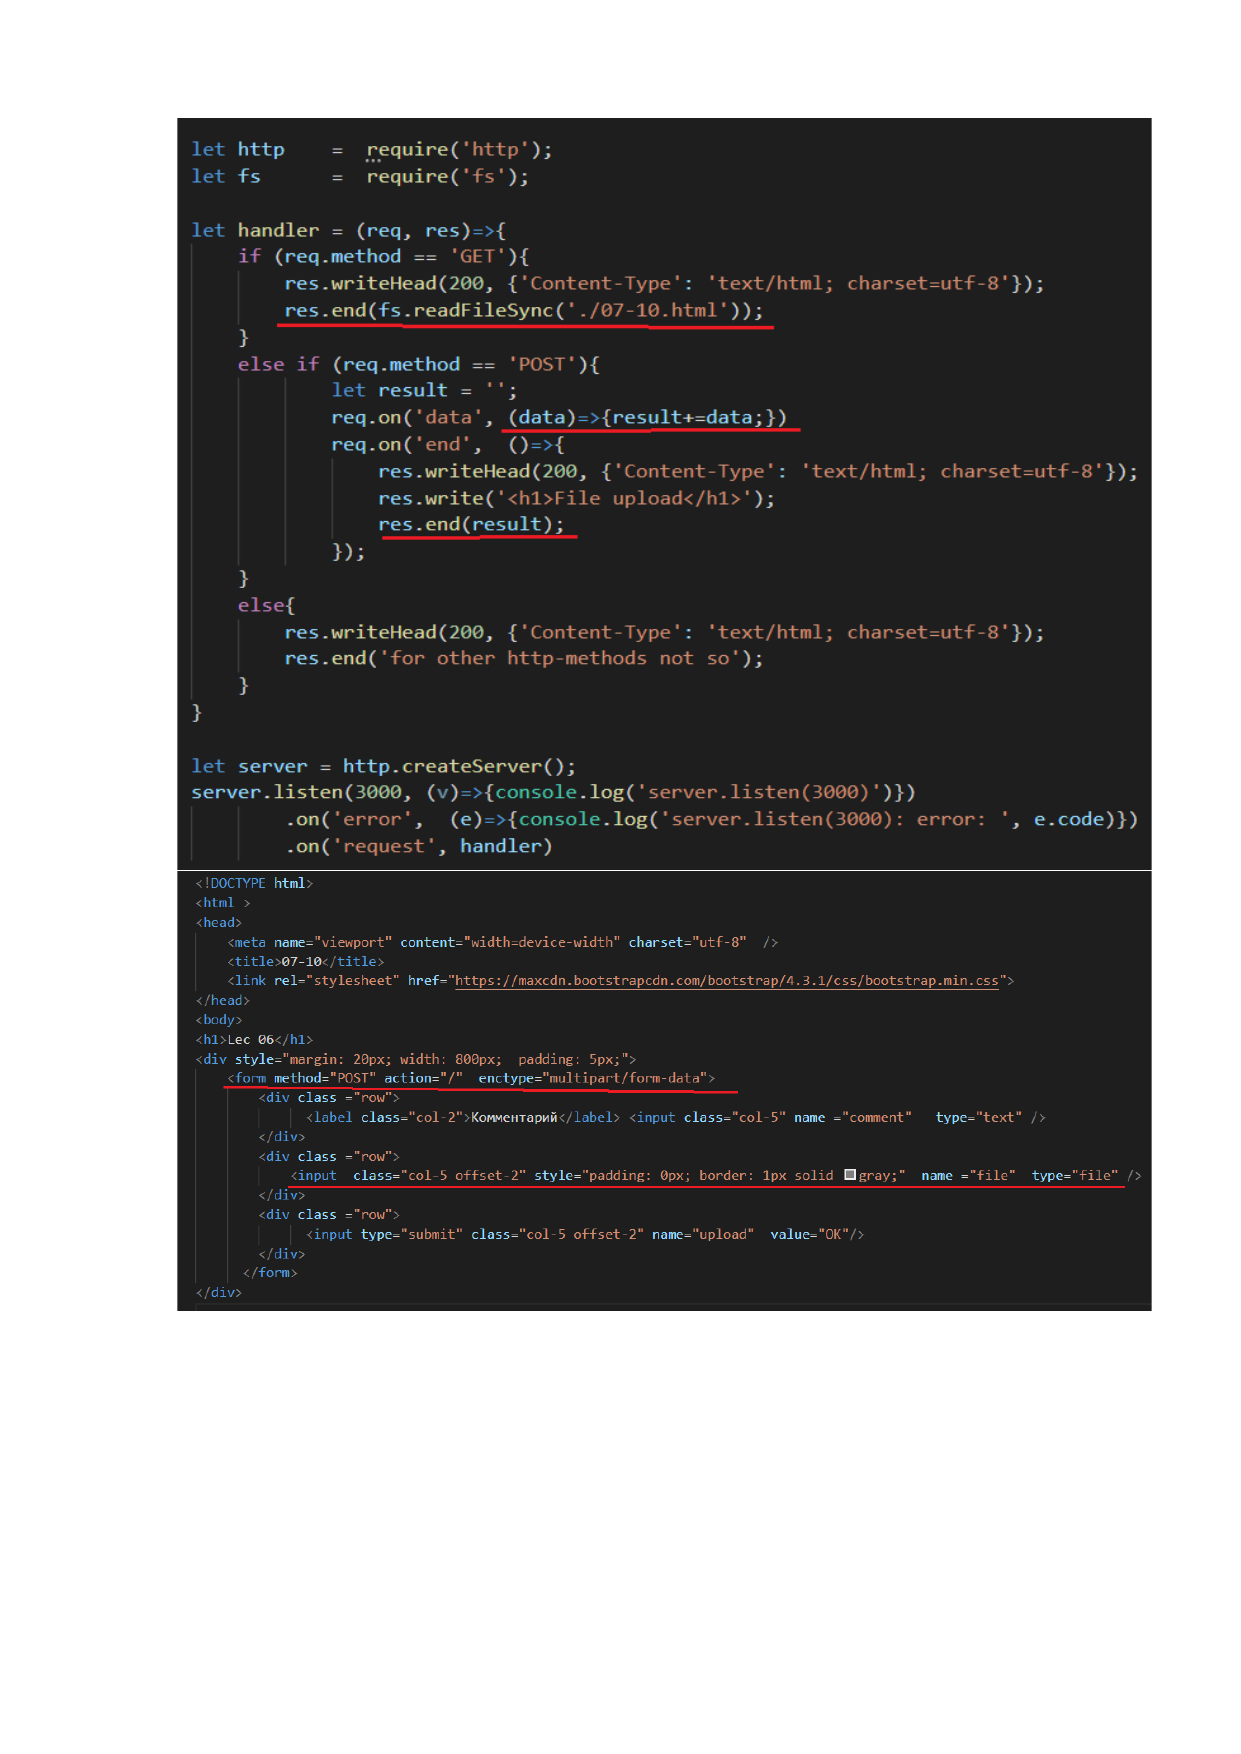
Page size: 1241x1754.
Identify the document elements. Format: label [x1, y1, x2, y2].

picture [177, 871, 1152, 1311]
picture [177, 118, 1152, 870]
